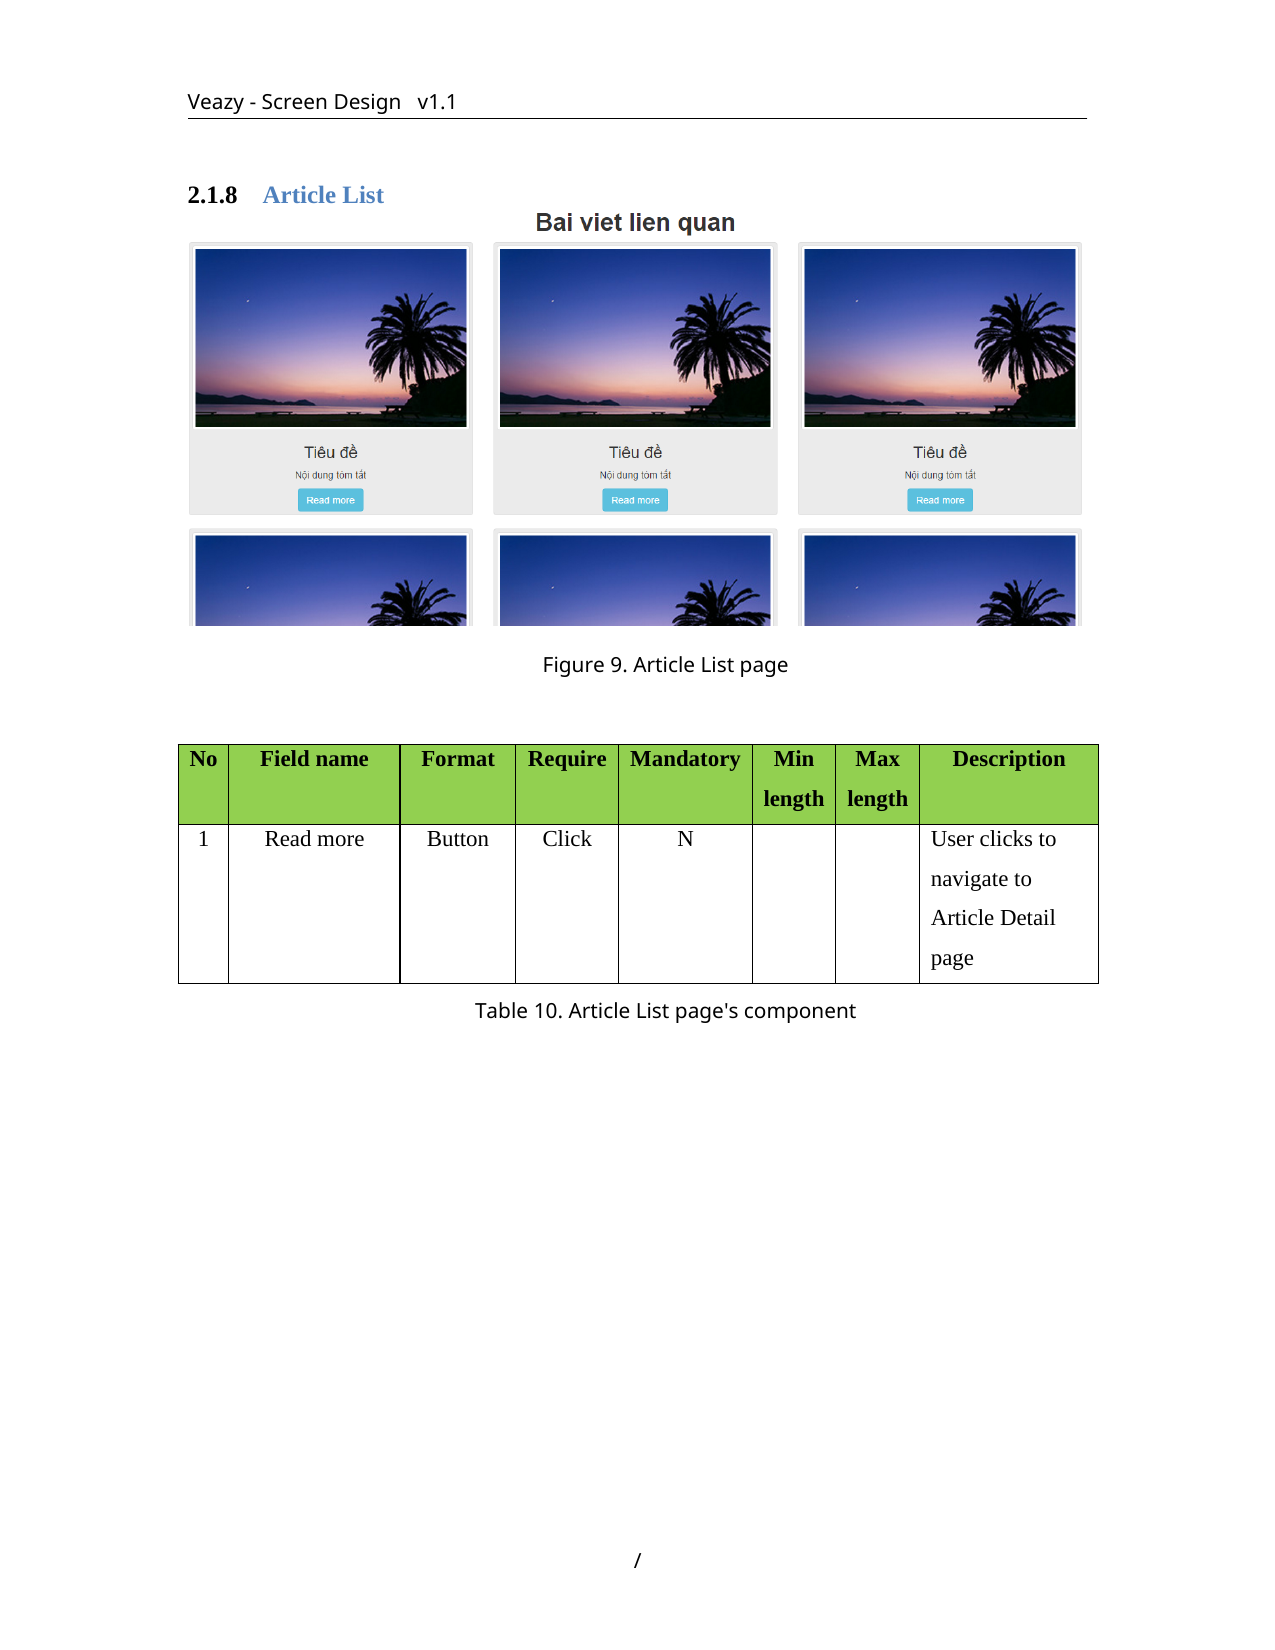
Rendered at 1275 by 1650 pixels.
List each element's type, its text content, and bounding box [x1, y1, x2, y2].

table_header No [179, 745, 228, 824]
table_cell Read more [229, 825, 399, 983]
table_cell [836, 825, 919, 983]
table_cell User clicks to navigate to Article Detail page [920, 825, 1098, 983]
table_header Max length [836, 745, 919, 824]
table_cell [753, 825, 835, 983]
table_header Format [401, 745, 515, 824]
text Figure 9. Article List page [244, 650, 1087, 679]
table_header Require [516, 745, 618, 824]
table_header Field name [229, 745, 399, 824]
table_cell Button [401, 825, 515, 983]
table_cell N [619, 825, 752, 983]
subtitle Article List [187, 180, 1087, 209]
table_header Mandatory [619, 745, 752, 824]
picture [187, 213, 1088, 626]
table_header Min length [753, 745, 835, 824]
table_cell 1 [179, 825, 228, 983]
table_header Description [920, 745, 1098, 824]
table_cell Click [516, 825, 618, 983]
